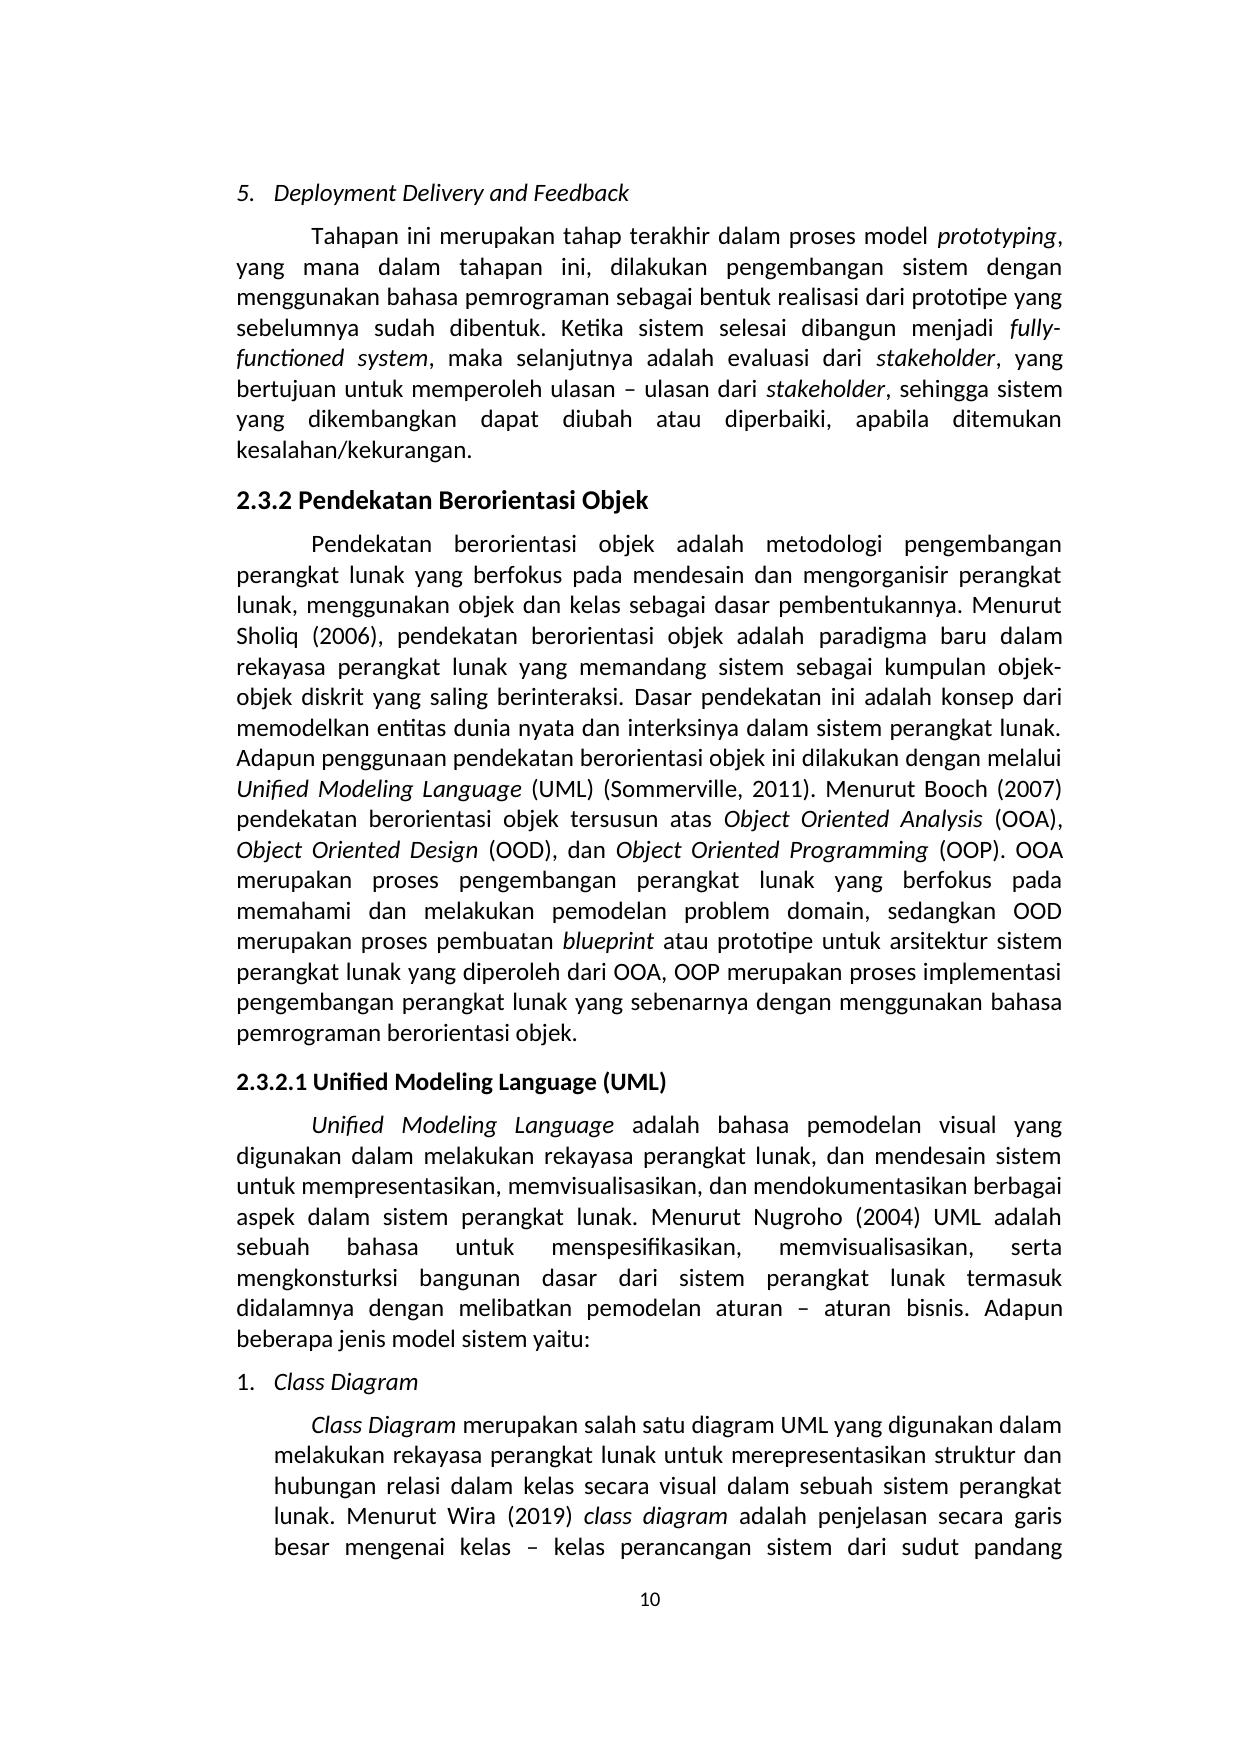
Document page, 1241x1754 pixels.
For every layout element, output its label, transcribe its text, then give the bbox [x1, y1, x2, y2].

list Deployment Delivery and Feedback [236, 177, 1063, 208]
text Tahapan ini merupakan tahap terakhir dalam proses model prototyping, yang mana dalam tahapan ini, dilakukan pengembangan sistem dengan menggunakan bahasa pemrograman sebagai bentuk realisasi dari prototipe yang sebelumnya sudah dibentuk. Ketika sistem selesai dibangun menjadi fully-functioned system, maka selanjutnya adalah evaluasi dari stakeholder, yang bertujuan untuk memperoleh ulasan – ulasan dari stakeholder, sehingga sistem yang dikembangkan dapat diubah atau diperbaiki, apabila ditemukan kesalahan/kekurangan. [236, 220, 1063, 464]
subtitle Pendekatan Berorientasi Objek [236, 483, 1063, 516]
text Unified Modeling Language adalah bahasa pemodelan visual yang digunakan dalam melakukan rekayasa perangkat lunak, dan mendesain sistem untuk mempresentasikan, memvisualisasikan, dan mendokumentasikan berbagai aspek dalam sistem perangkat lunak. Menurut Nugroho (2004) UML adalah sebuah bahasa untuk menspesifikasikan, memvisualisasikan, serta mengkonsturksi bangunan dasar dari sistem perangkat lunak termasuk didalamnya dengan melibatkan pemodelan aturan – aturan bisnis. Adapun beberapa jenis model sistem yaitu: [236, 1109, 1063, 1353]
list Class Diagram [236, 1366, 1063, 1396]
subtitle Unified Modeling Language (UML) [236, 1066, 1063, 1097]
text Pendekatan berorientasi objek adalah metodologi pengembangan perangkat lunak yang berfokus pada mendesain dan mengorganisir perangkat lunak, menggunakan objek dan kelas sebagai dasar pembentukannya. Menurut Sholiq (2006), pendekatan berorientasi objek adalah paradigma baru dalam rekayasa perangkat lunak yang memandang sistem sebagai kumpulan objek-objek diskrit yang saling berinteraksi. Dasar pendekatan ini adalah konsep dari memodelkan entitas dunia nyata dan interksinya dalam sistem perangkat lunak. Adapun penggunaan pendekatan berorientasi objek ini dilakukan dengan melalui Unified Modeling Language (UML) (Sommerville, 2011). Menurut Booch (2007) pendekatan berorientasi objek tersusun atas Object Oriented Analysis (OOA), Object Oriented Design (OOD), dan Object Oriented Programming (OOP). OOA merupakan proses pengembangan perangkat lunak yang berfokus pada memahami dan melakukan pemodelan problem domain, sedangkan OOD merupakan proses pembuatan blueprint atau prototipe untuk arsitektur sistem perangkat lunak yang diperoleh dari OOA, OOP merupakan proses implementasi pengembangan perangkat lunak yang sebenarnya dengan menggunakan bahasa pemrograman berorientasi objek. [236, 529, 1063, 1047]
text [274, 1409, 1063, 1562]
